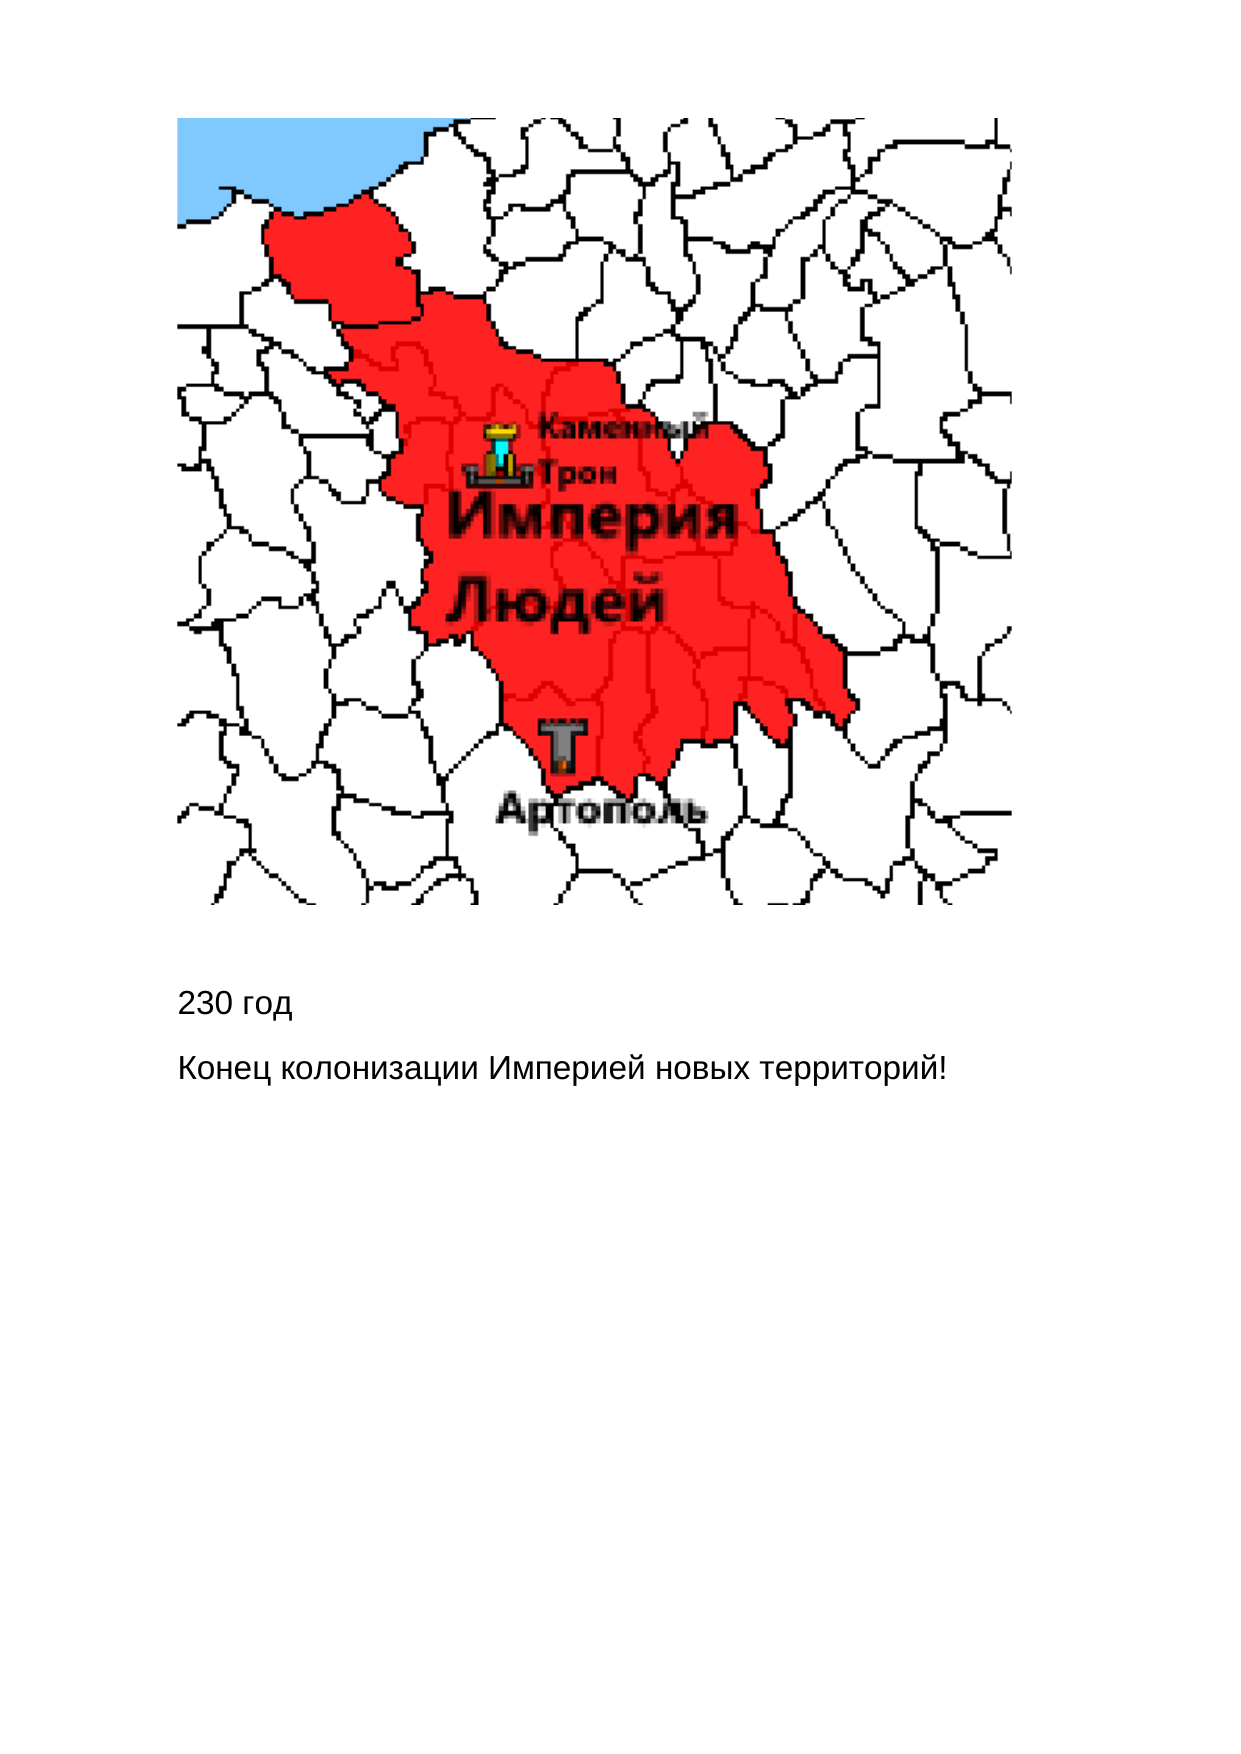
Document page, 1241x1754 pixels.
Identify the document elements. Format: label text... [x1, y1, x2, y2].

text 230 год [177, 983, 1152, 1021]
text Конец колонизации Империей новых территорий! [177, 1048, 1152, 1086]
picture [177, 118, 1012, 905]
